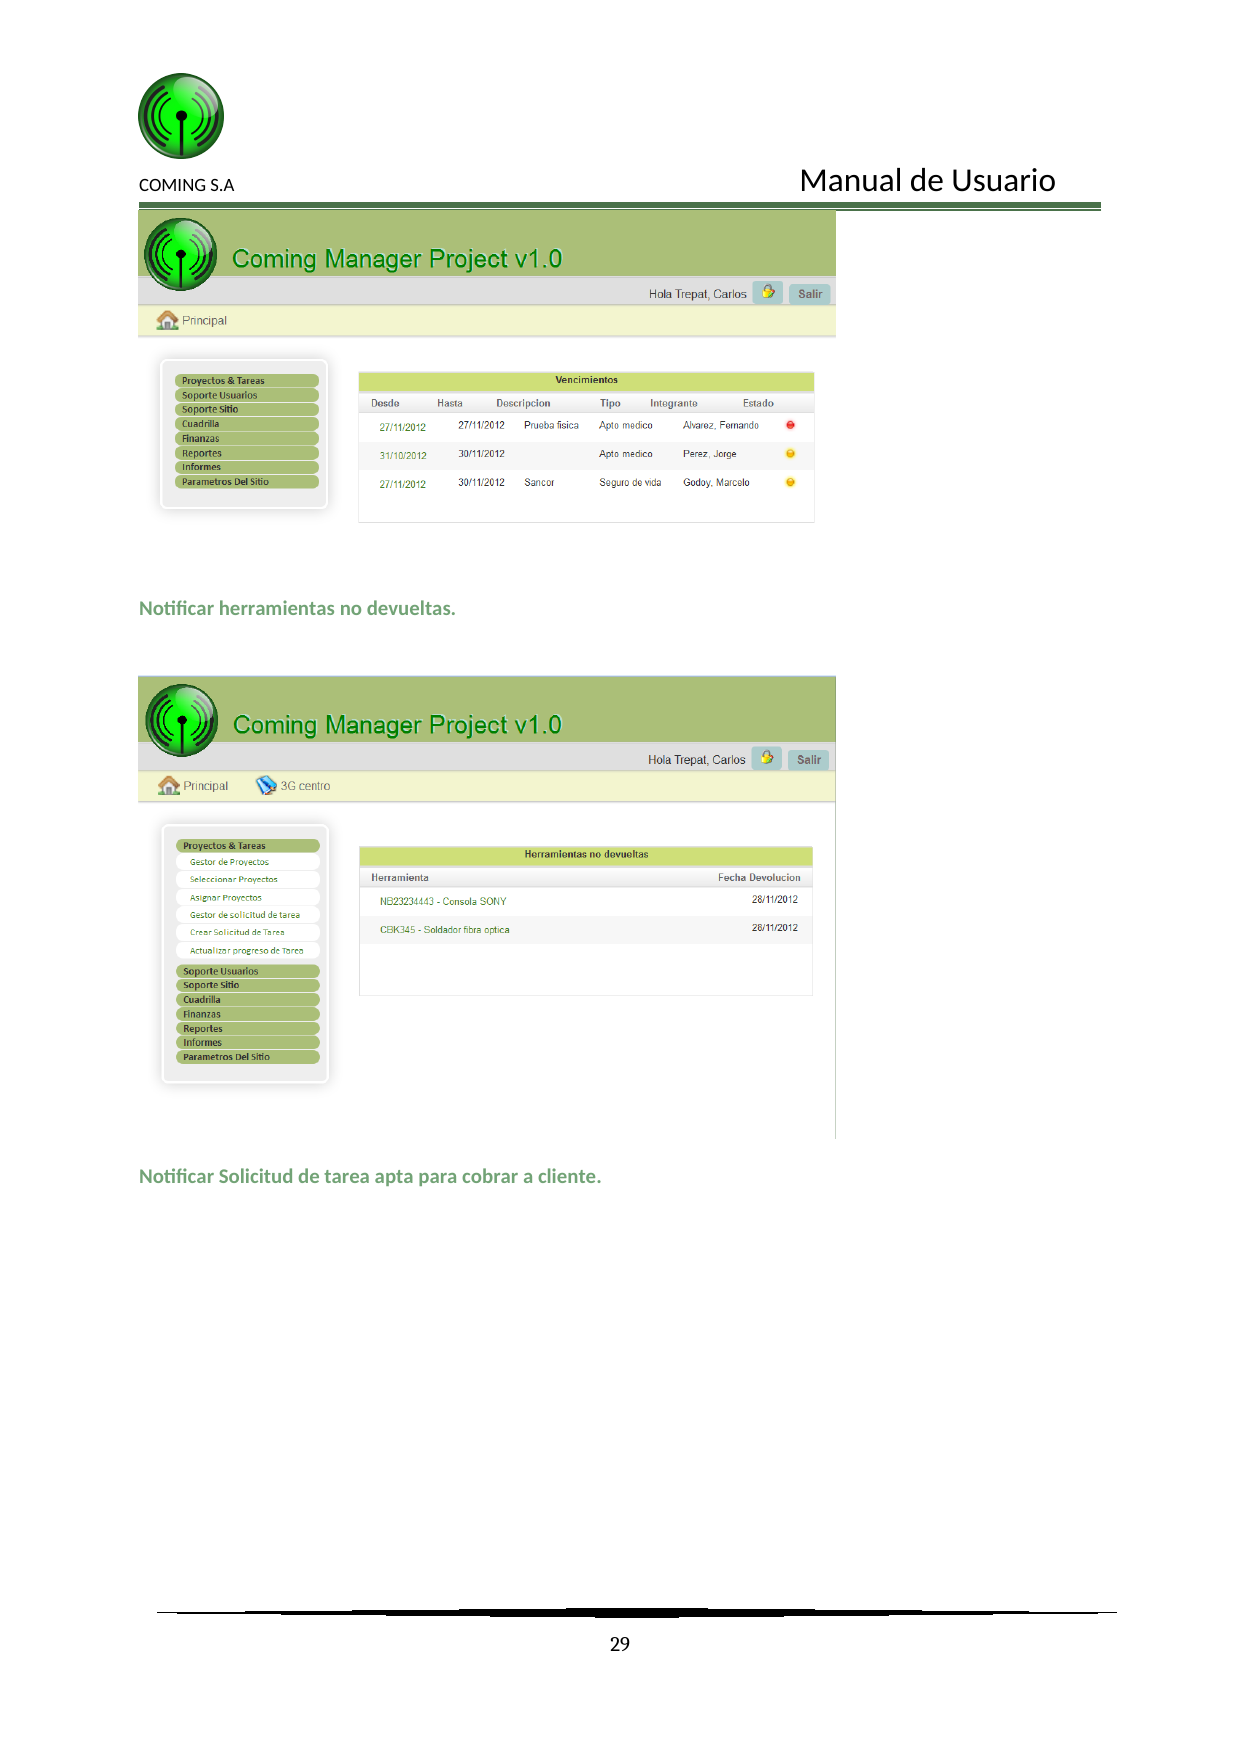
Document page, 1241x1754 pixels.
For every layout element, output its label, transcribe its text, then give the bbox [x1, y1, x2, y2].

picture [138, 210, 836, 571]
picture [138, 73, 224, 159]
subtitle Notificar Solicitud de tarea apta para cobrar a cliente. [139, 1163, 1101, 1188]
subtitle Notificar herramientas no devueltas. [139, 595, 1101, 621]
picture [138, 675, 836, 1139]
